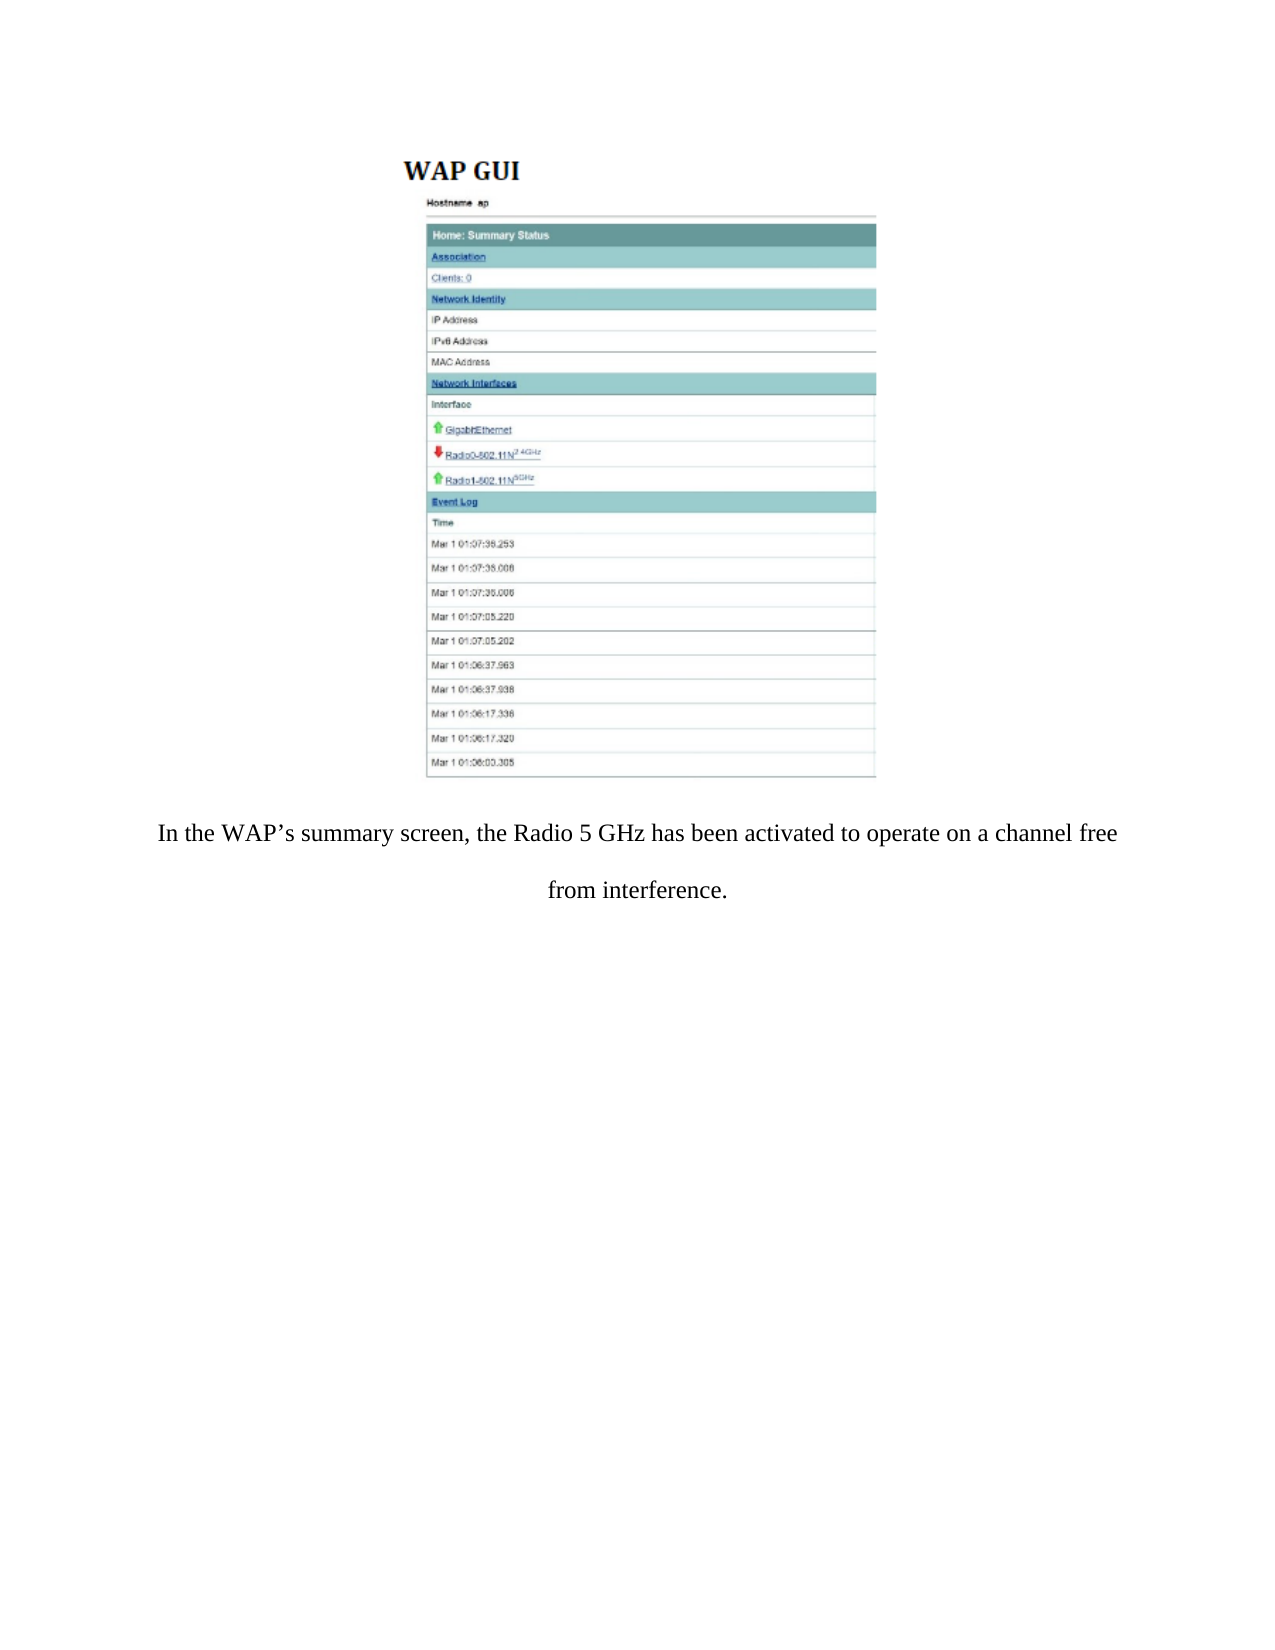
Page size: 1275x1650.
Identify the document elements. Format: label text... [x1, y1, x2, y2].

text In the WAP’s summary screen, the Radio 5 GHz has been activated to operate on a channel free from interference. [150, 818, 1125, 904]
